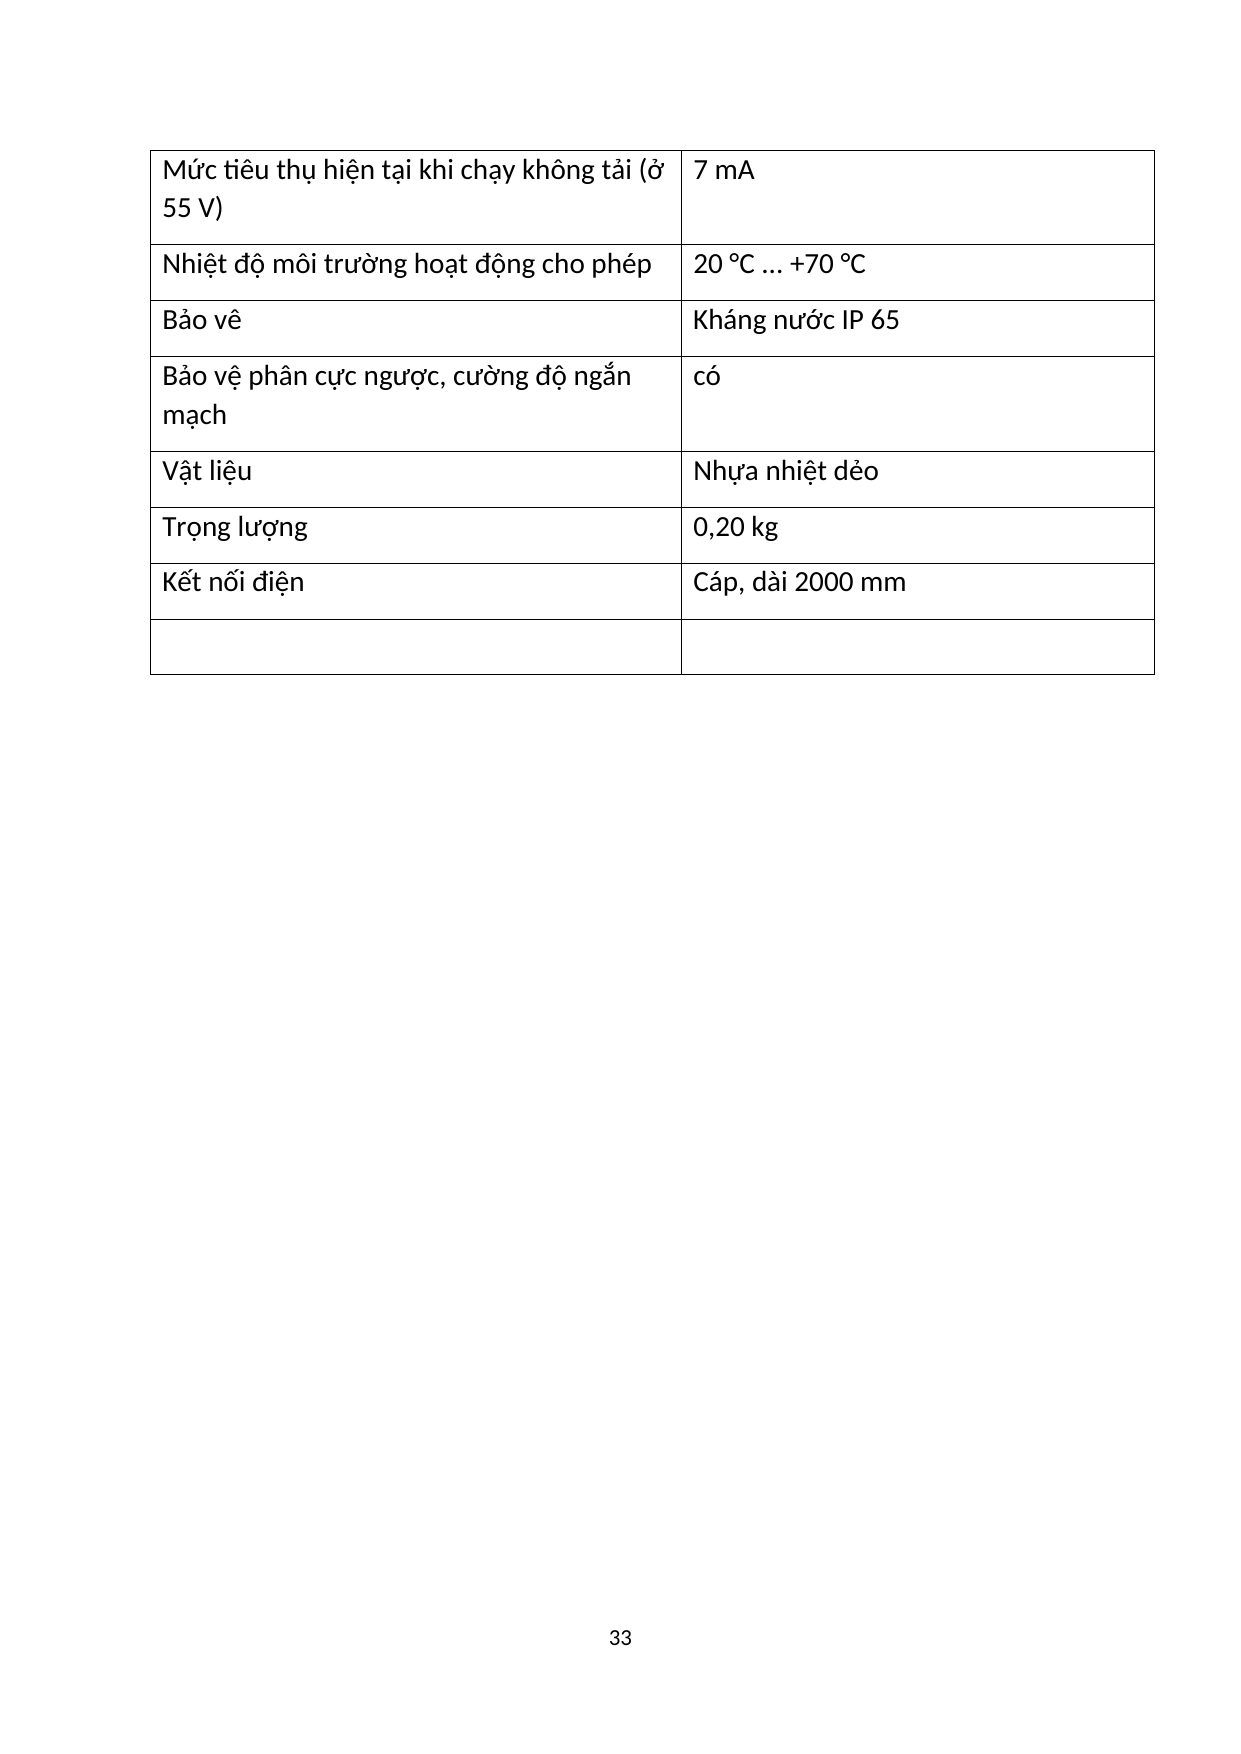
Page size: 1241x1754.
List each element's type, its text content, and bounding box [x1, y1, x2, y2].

table_cell [682, 620, 1154, 674]
table_cell 7 mA [682, 151, 1154, 244]
table_cell Bảo vệ phân cực ngược, cường độ ngắn mạch [151, 357, 681, 451]
table_cell Mức tiêu thụ hiện tại khi chạy không tải (ở 55 V) [151, 151, 681, 244]
table_cell Kháng nước IP 65 [682, 301, 1154, 356]
table_cell Bảo vê [151, 301, 681, 356]
table_cell [151, 620, 681, 674]
table_cell có [682, 357, 1154, 451]
table_cell Cáp, dài 2000 mm [682, 564, 1154, 618]
table_cell 0,20 kg [682, 508, 1154, 562]
table_cell Vật liệu [151, 452, 681, 507]
table_cell Trọng lượng [151, 508, 681, 562]
table_cell 20 °C ... +70 °C [682, 245, 1154, 300]
table_cell Nhiệt độ môi trường hoạt động cho phép [151, 245, 681, 300]
table_cell Nhựa nhiệt dẻo [682, 452, 1154, 507]
table_cell Kết nối điện [151, 564, 681, 618]
